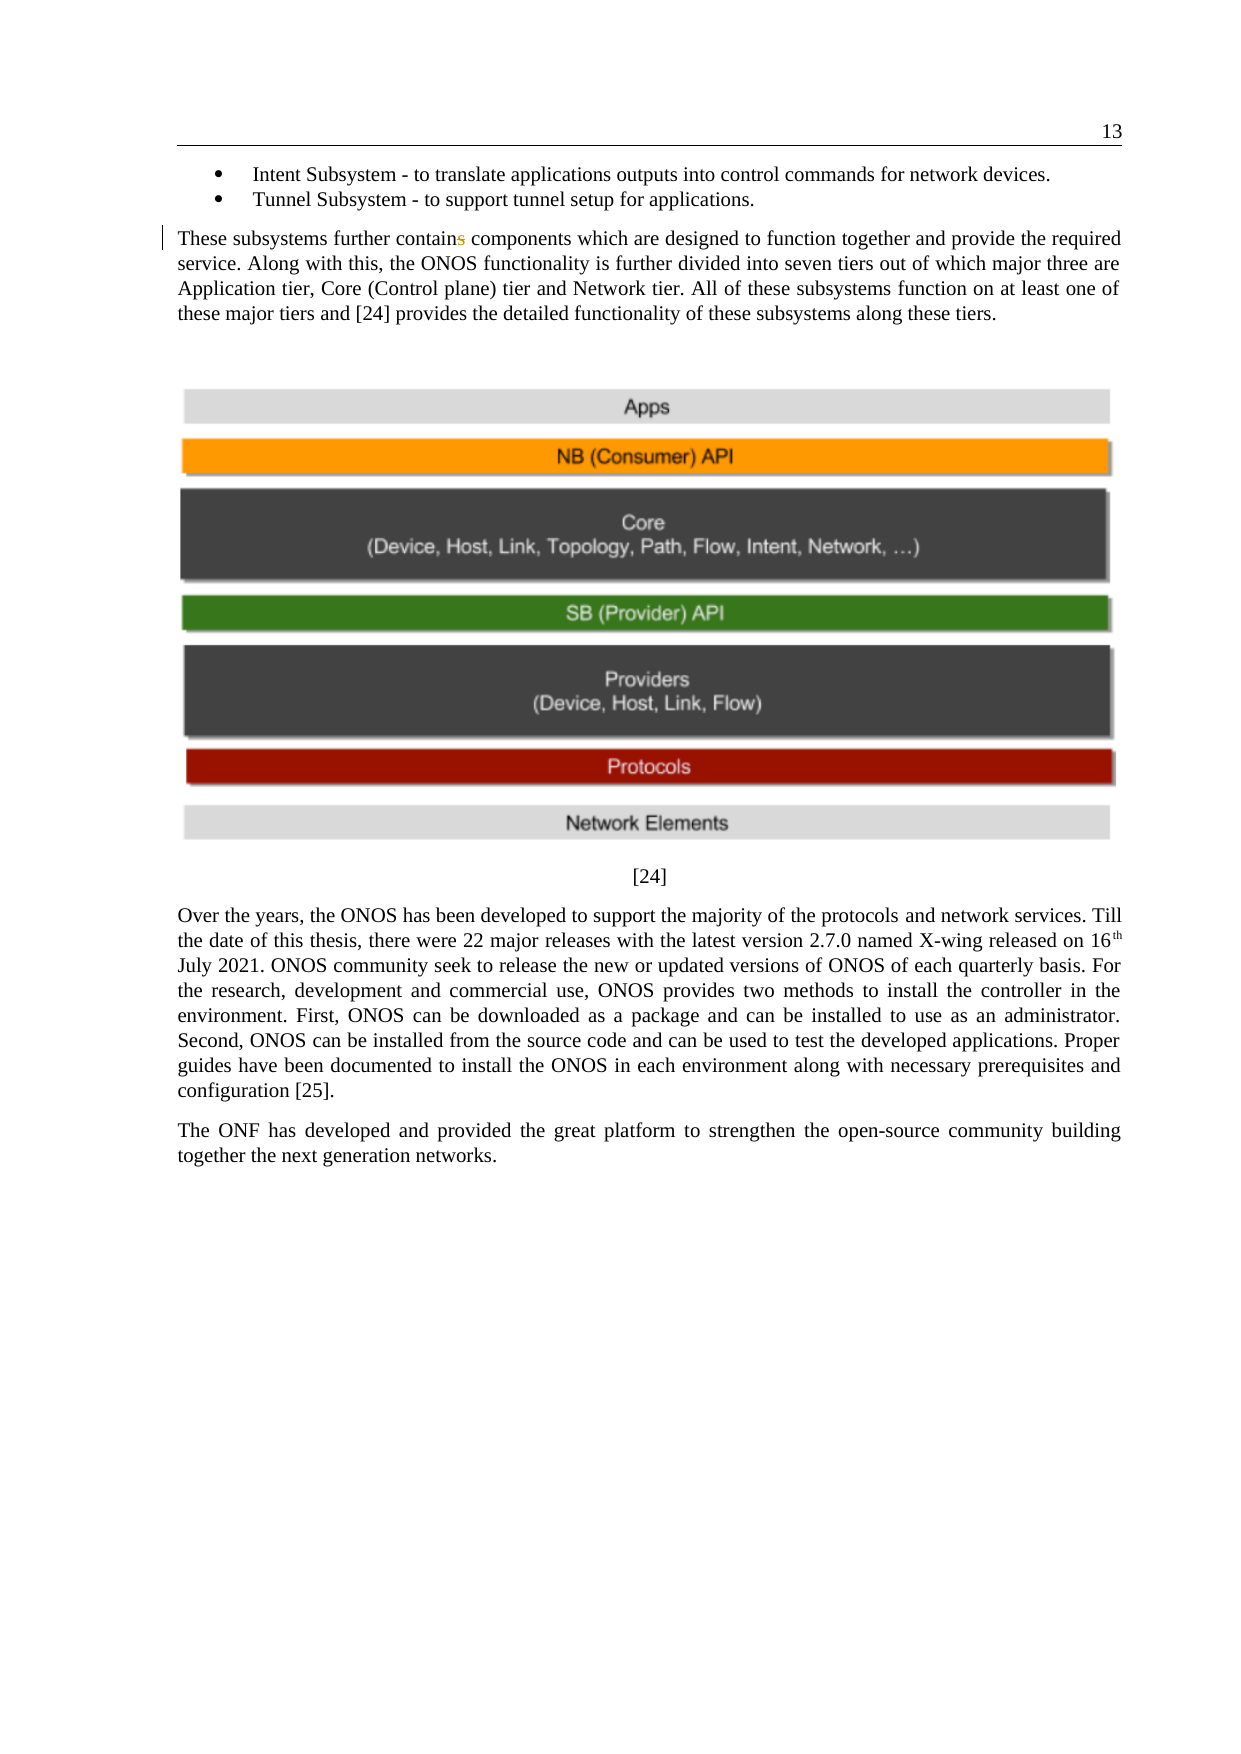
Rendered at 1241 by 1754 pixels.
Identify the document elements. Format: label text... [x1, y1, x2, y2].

text The ONF has developed and provided the great platform to strengthen the open-source community building together the next generation networks. [177, 1117, 1122, 1167]
picture [177, 379, 1123, 848]
text These subsystems further contain components which are designed to function together and provide the required service. Along with this, the ONOS functionality is further divided into seven tiers out of which major three are Application tier, Core (Control plane) tier and Network tier. All of these subsystems function on at least one of these major tiers and provides the detailed functionality of these subsystems along these tiers. [177, 225, 1122, 325]
text Over the years, the ONOS has been developed to support the majority of the protocols and network services. Till the date of this thesis, there were 22 major releases with the latest version 2.7.0 named X-wing released on 16th July 2021. ONOS community seek to release the new or updated versions of ONOS of each quarterly basis. For the research, development and commercial use, ONOS provides two methods to install the controller in the environment. First, ONOS can be downloaded as a package and can be installed to use as an administrator. Second, ONOS can be installed from the source code and can be used to test the developed applications. Proper guides have been documented to install the ONOS in each environment along with necessary prerequisites and configuration . [177, 902, 1122, 1102]
list Tunnel Subsystem - to support tunnel setup for applications. [215, 186, 1122, 211]
list Intent Subsystem - to translate applications outputs into control commands for network devices. [215, 161, 1122, 186]
